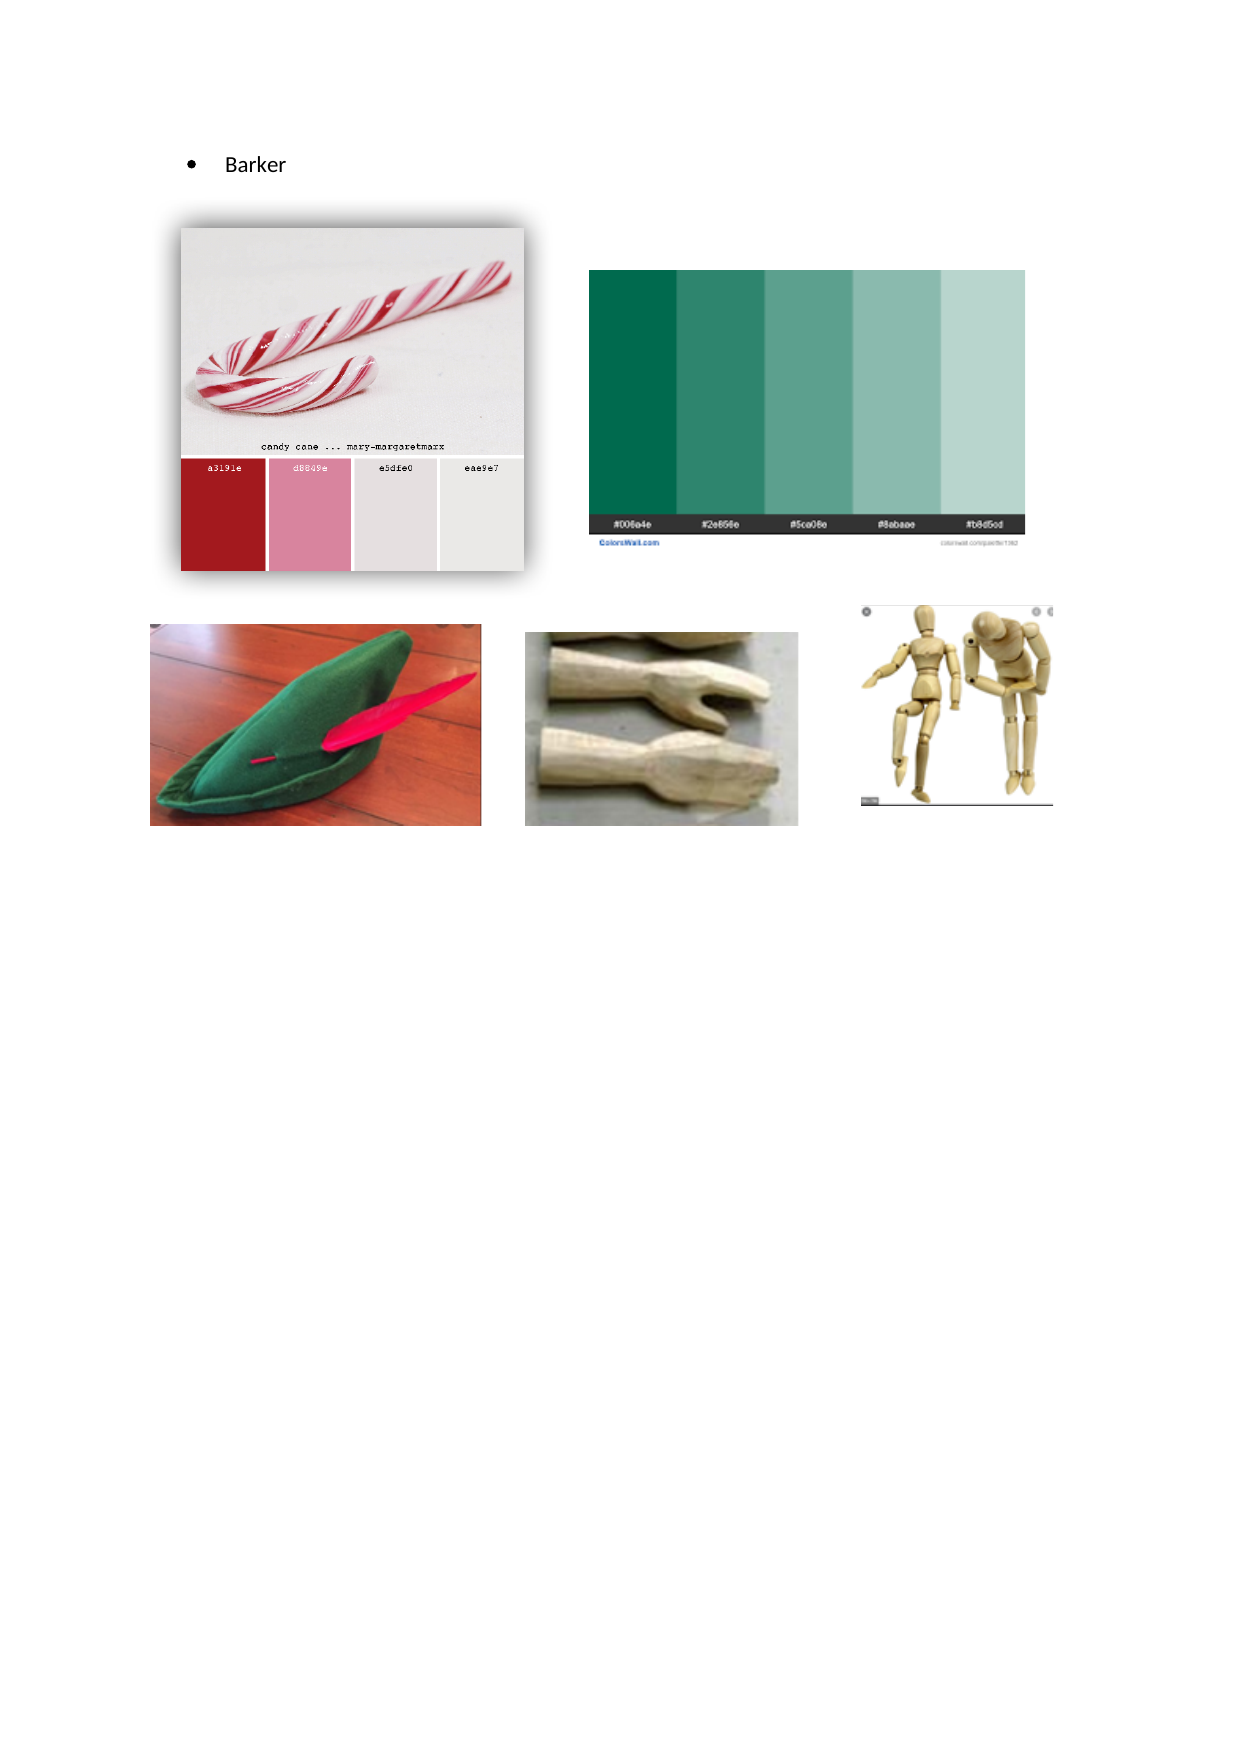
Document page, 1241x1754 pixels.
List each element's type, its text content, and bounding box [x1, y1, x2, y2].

picture [861, 605, 1054, 806]
picture [150, 624, 482, 826]
picture [589, 270, 1025, 549]
picture [525, 632, 799, 826]
list Barker [187, 150, 1090, 178]
picture [181, 228, 524, 571]
